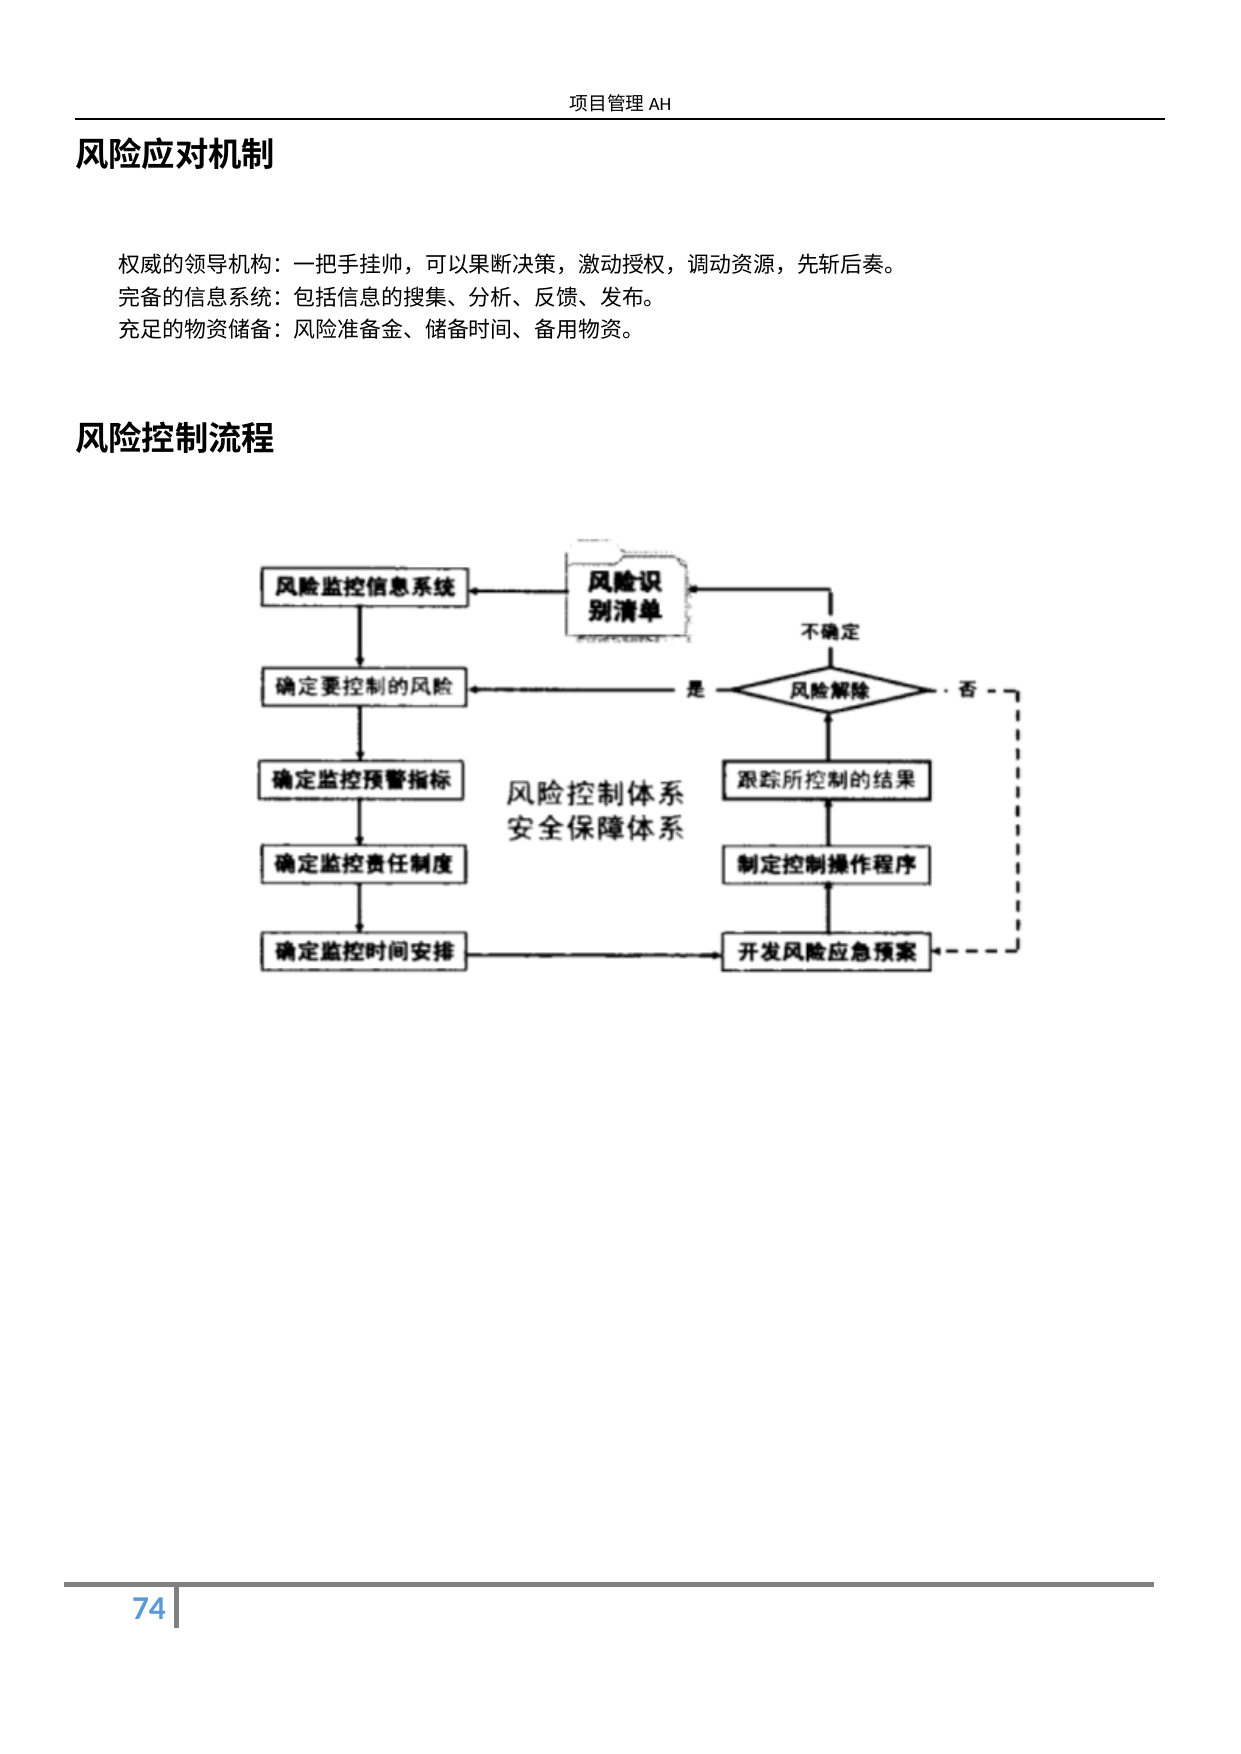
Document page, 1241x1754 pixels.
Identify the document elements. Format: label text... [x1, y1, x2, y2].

text 完备的信息系统：包括信息的搜集、分析、反馈、发布。 [75, 279, 1165, 312]
subtitle 风险应对机制 [75, 120, 1165, 184]
text 充足的物资储备：风险准备金、储备时间、备用物资。 [75, 312, 1165, 344]
picture [255, 531, 1029, 981]
subtitle 风险控制流程 [75, 404, 1165, 469]
text 权威的领导机构：一把手挂帅，可以果断决策，激动授权，调动资源，先斩后奏。 [75, 247, 1165, 279]
